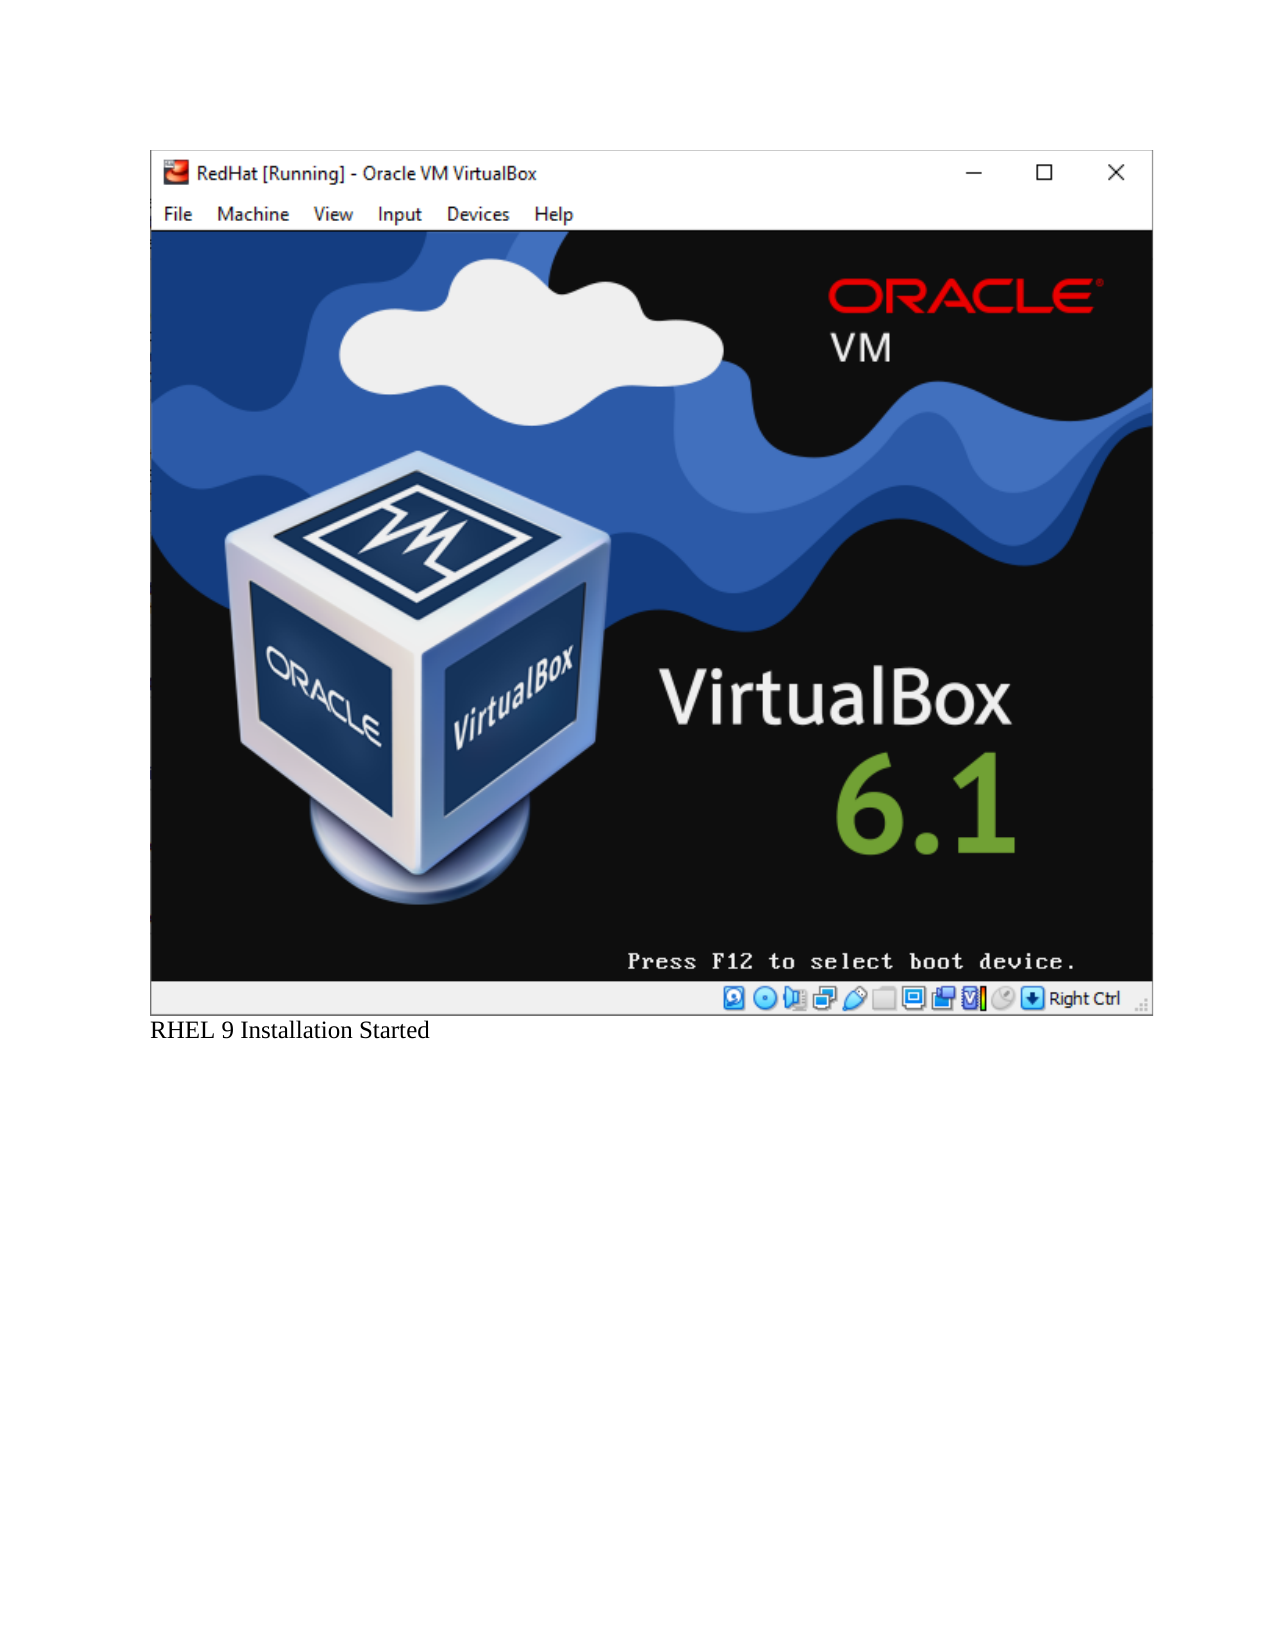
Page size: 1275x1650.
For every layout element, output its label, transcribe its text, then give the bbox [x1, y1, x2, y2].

text RHEL 9 Installation Started [150, 1016, 1125, 1044]
picture [150, 150, 1154, 1016]
